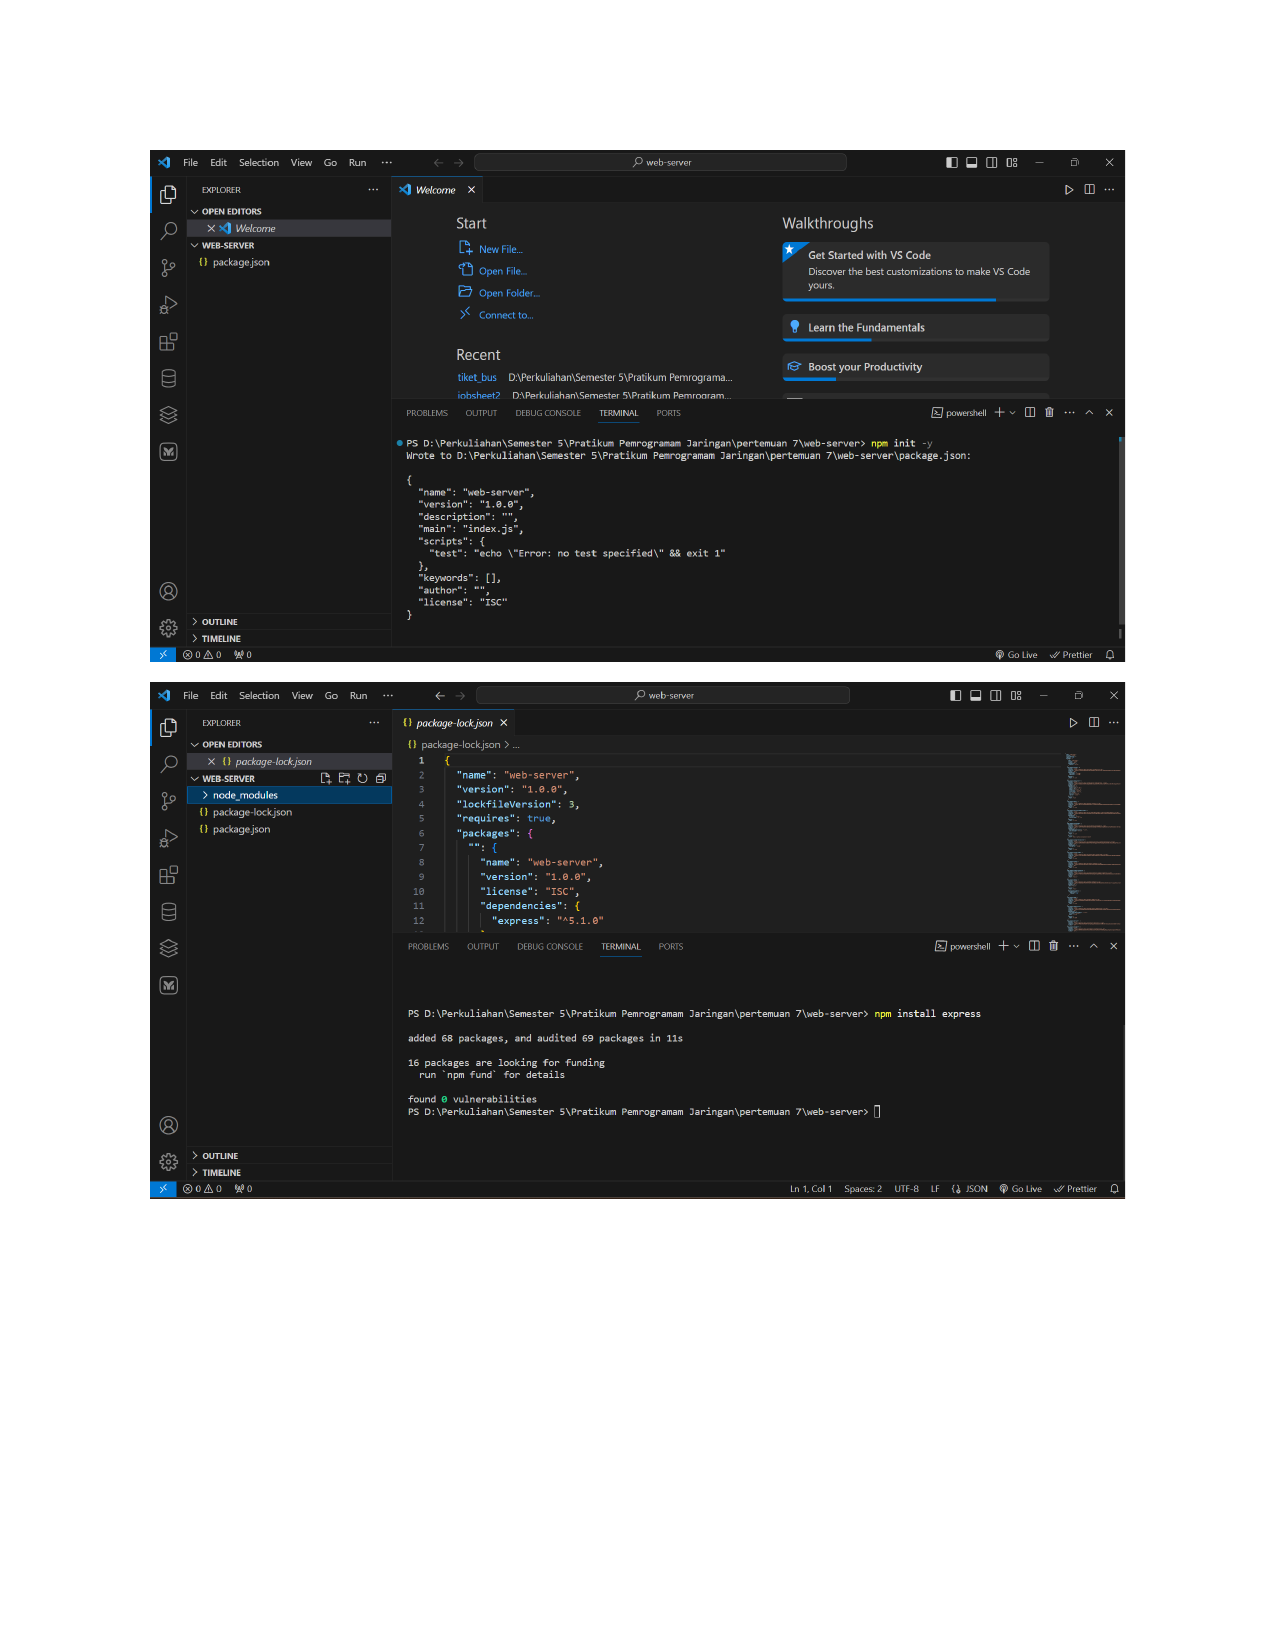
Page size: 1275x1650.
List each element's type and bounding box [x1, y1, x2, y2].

picture [150, 682, 1125, 1199]
picture [150, 150, 1125, 662]
